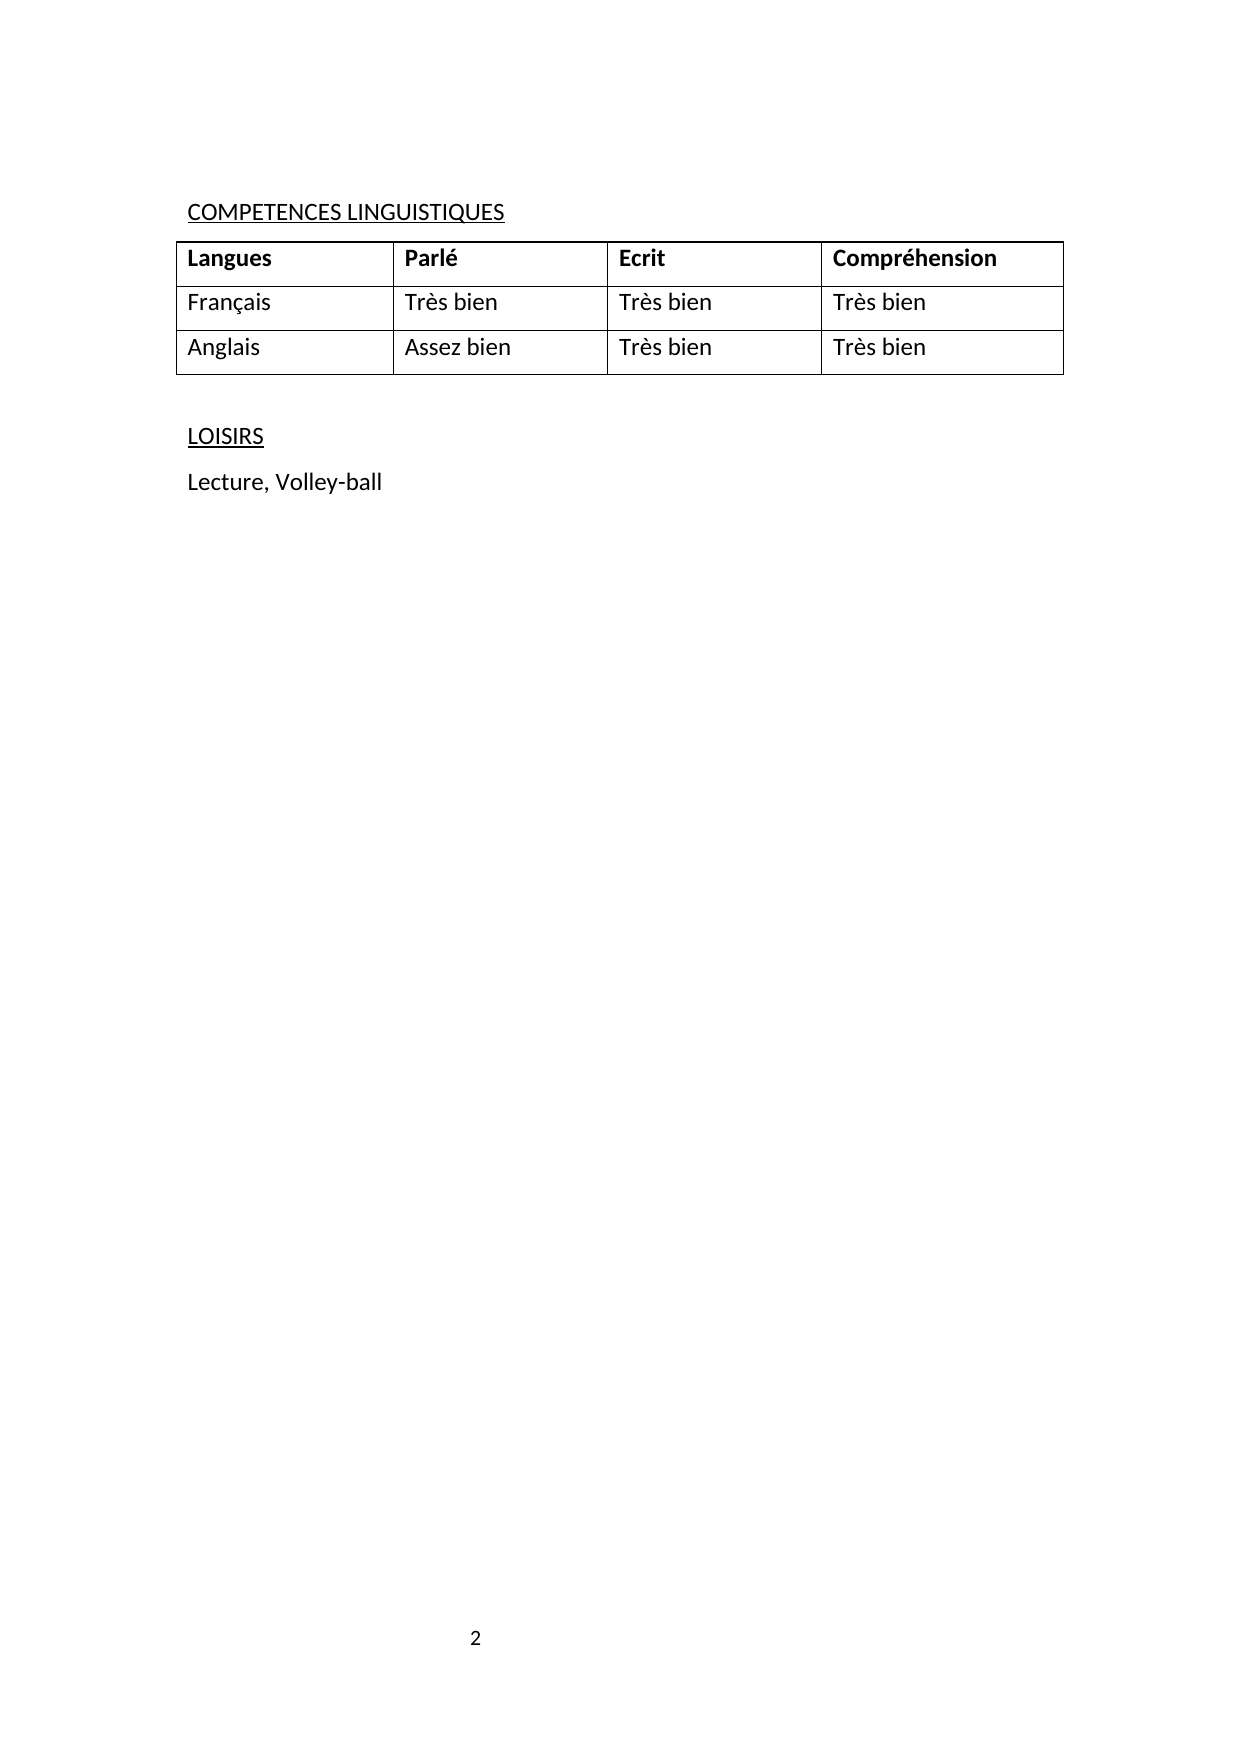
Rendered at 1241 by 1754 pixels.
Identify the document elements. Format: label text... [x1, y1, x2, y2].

table_cell Français [177, 287, 393, 329]
table_cell Anglais [177, 331, 393, 374]
text Lecture, Volley-ball [187, 466, 1053, 497]
text LOISIRS [187, 420, 1053, 451]
table_cell Très bien [608, 331, 821, 374]
table_header Langues [177, 243, 393, 286]
table_cell Très bien [394, 287, 607, 329]
table_header Ecrit [608, 243, 821, 286]
text COMPETENCES LINGUISTIQUES [187, 196, 1053, 226]
table_cell Très bien [822, 331, 1063, 374]
table_cell Assez bien [394, 331, 607, 374]
table_cell Très bien [822, 287, 1063, 329]
table_header Parlé [394, 243, 607, 286]
table_cell Très bien [608, 287, 821, 329]
table_header Compréhension [822, 243, 1063, 286]
